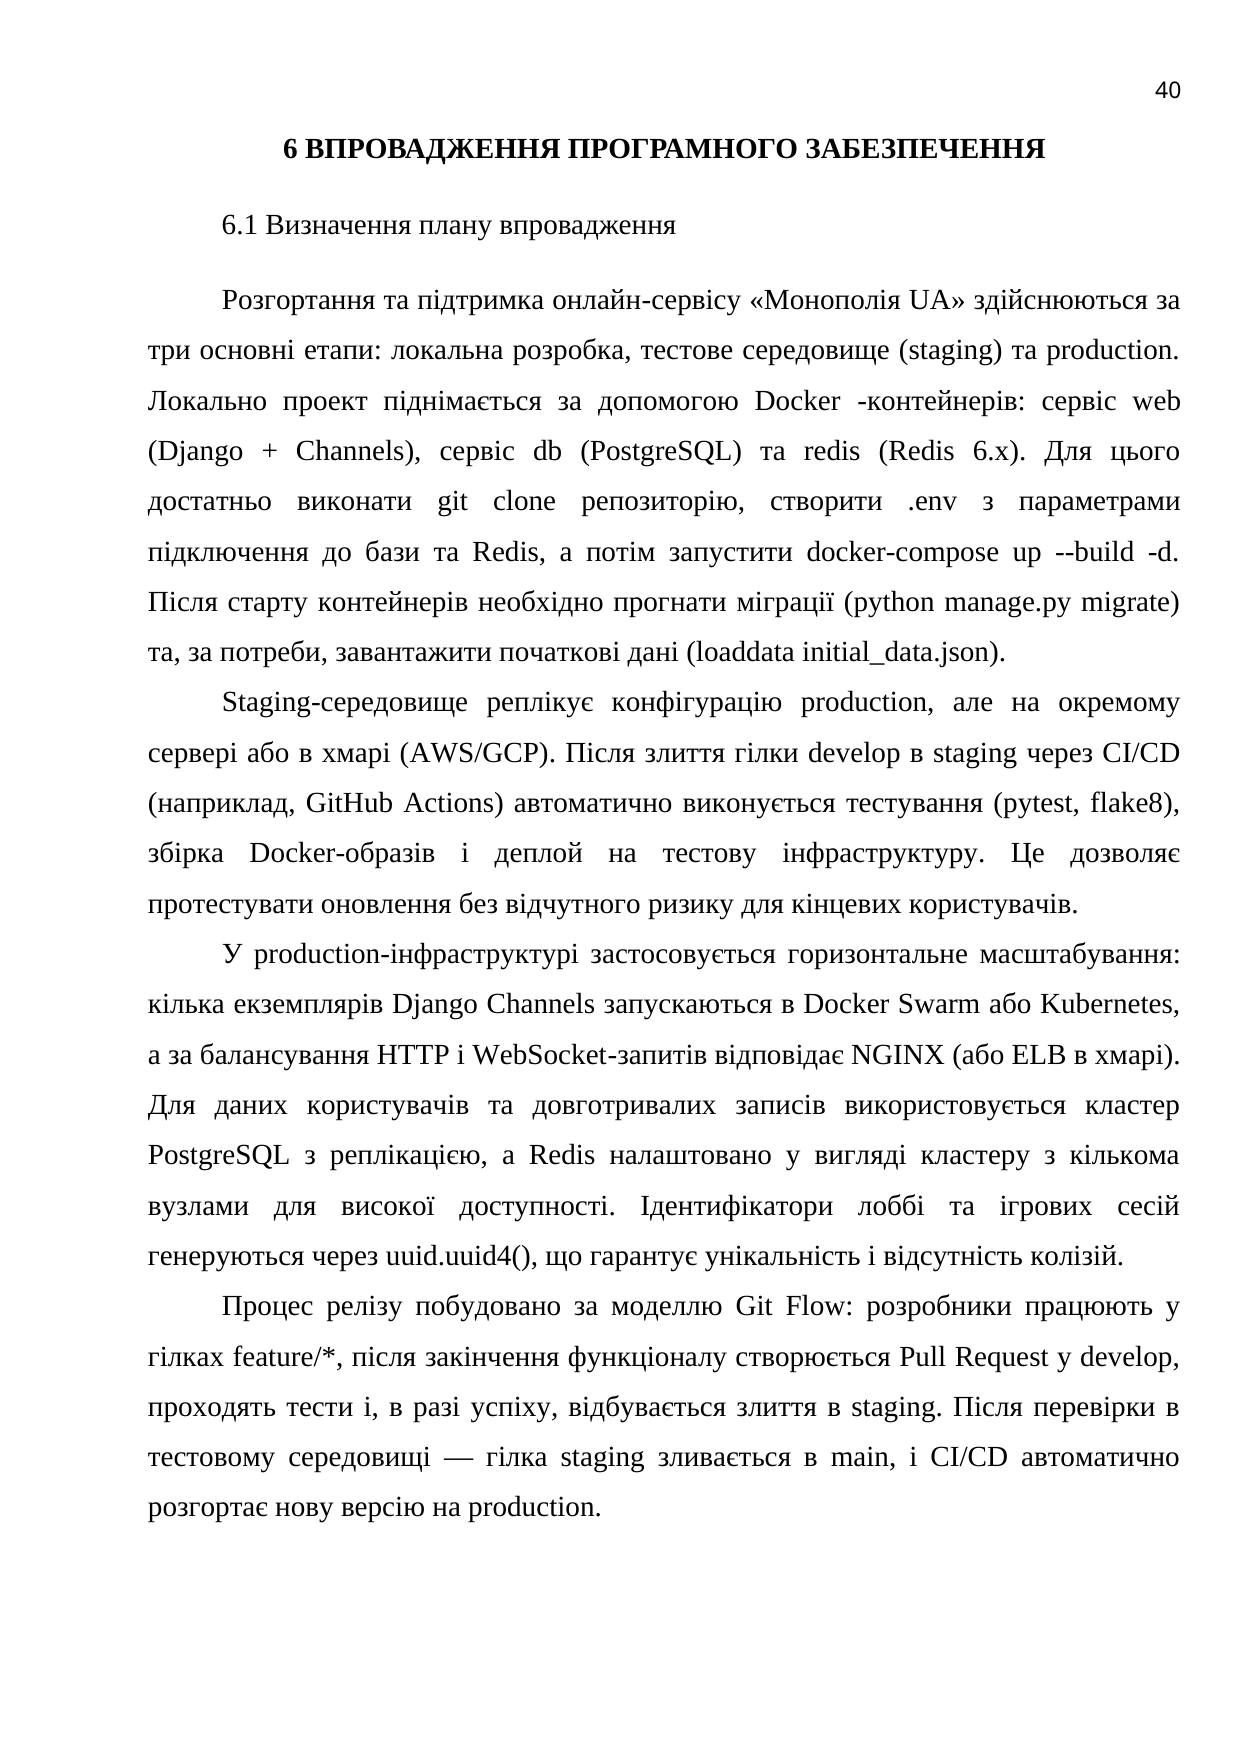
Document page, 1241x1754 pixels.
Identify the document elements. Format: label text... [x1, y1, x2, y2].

text 6.1 Визначення плану впровадження [148, 207, 1181, 240]
text 6 ВПРОВАДЖЕННЯ ПРОГРАМНОГО ЗАБЕЗПЕЧЕННЯ [148, 131, 1181, 165]
text Розгортання та підтримка онлайн-сервісу «Монополія UA» здійснюються за три основні етапи: локальна розробка, тестове середовище (staging) та production. Локально проект піднімається за допомогою Docker -контейнерів: сервіс web (Django + Channels), сервіс db (PostgreSQL) та redis (Redis 6.x). Для цього достатньо виконати git clone репозиторію, створити .env з параметрами підключення до бази та Redis, а потім запустити docker-compose up --build -d. Після старту контейнерів необхідно прогнати міграції (python manage.py migrate) та, за потреби, завантажити початкові дані (loaddata initial_data.json). [148, 282, 1181, 668]
text У production-інфраструктурі застосовується горизонтальне масштабування: кілька екземплярів Django Channels запускаються в Docker Swarm або Kubernetes, а за балансування HTTP і WebSocket-запитів відповідає NGINX (або ELB в хмарі). Для даних користувачів та довготривалих записів використовується кластер PostgreSQL з реплікацією, а Redis налаштовано у вигляді кластеру з кількома вузлами для високої доступності. Ідентифікатори лоббі та ігрових сесій генеруються через uuid.uuid4(), що гарантує унікальність і відсутність колізій. [148, 936, 1181, 1272]
text Staging-середовище реплікує конфігурацію production, але на окремому сервері або в хмарі (AWS/GCP). Після злиття гілки develop в staging через CI/CD (наприклад, GitHub Actions) автоматично виконується тестування (pytest, flake8), збірка Docker-образів і деплой на тестову інфраструктуру. Це дозволяє протестувати оновлення без відчутного ризику для кінцевих користувачів. [148, 684, 1181, 919]
text Процес релізу побудовано за моделлю Git Flow: розробники працюють у гілках feature/*, після закінчення функціоналу створюється Pull Request у develop, проходять тести і, в разі успіху, відбувається злиття в staging. Після перевірки в тестовому середовищі — гілка staging зливається в main, і CI/CD автоматично розгортає нову версію на production. [148, 1288, 1181, 1523]
